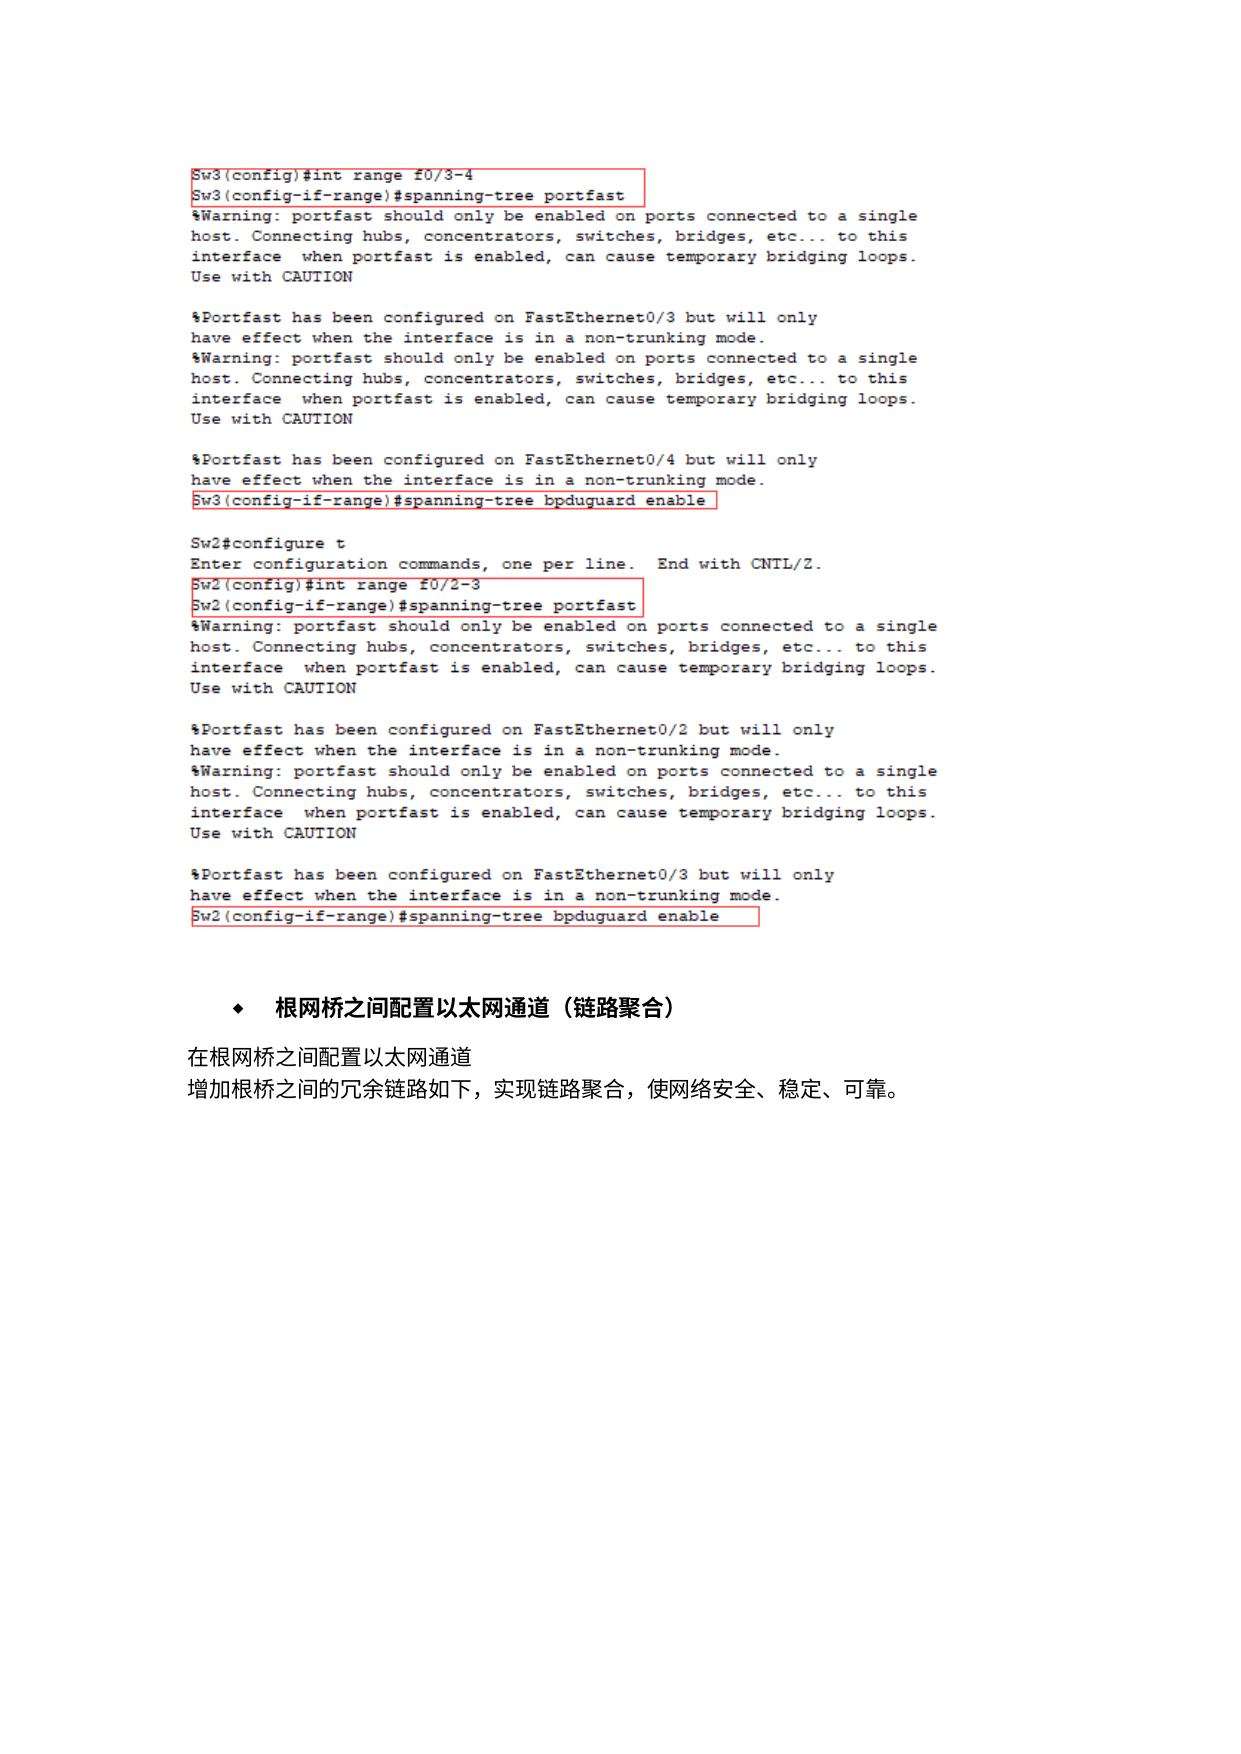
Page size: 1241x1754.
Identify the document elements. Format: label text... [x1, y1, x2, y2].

list 根网桥之间配置以太网通道（链路聚合） [231, 974, 1053, 1039]
text 在根网桥之间配置以太网通道 [187, 1039, 1053, 1072]
picture [187, 168, 960, 514]
text 增加根桥之间的冗余链路如下，实现链路聚合，使网络安全、稳定、可靠。 [187, 1072, 1053, 1104]
picture [187, 532, 983, 930]
